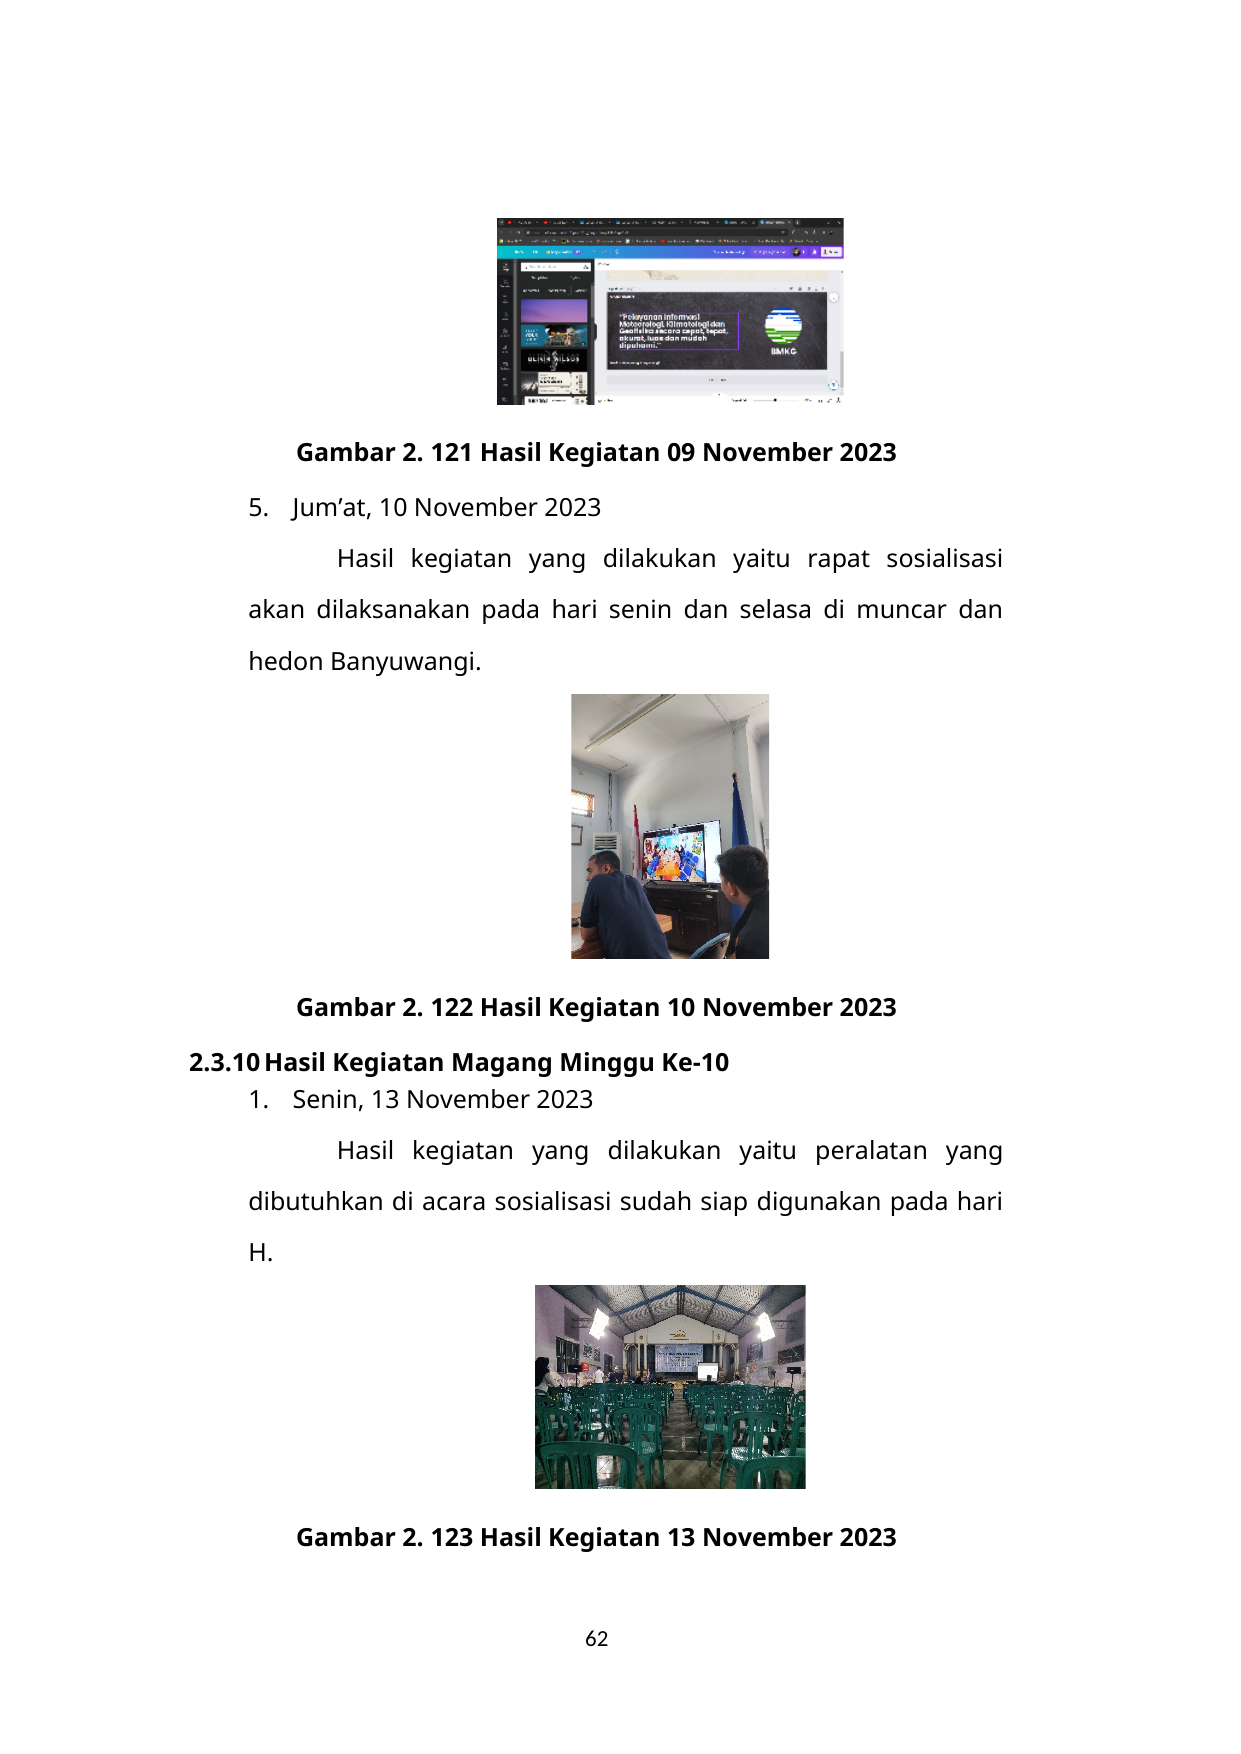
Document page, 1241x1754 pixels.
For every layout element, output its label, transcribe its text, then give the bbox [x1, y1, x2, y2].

picture [571, 694, 770, 959]
picture [497, 218, 844, 405]
text Gambar 2. 122 Hasil Kegiatan 10 November 2023 [189, 990, 1004, 1024]
text Gambar 2. 123 Hasil Kegiatan 13 November 2023 [189, 1519, 1004, 1553]
subtitle Hasil Kegiatan Magang Minggu Ke-10 [189, 1044, 1004, 1079]
text Gambar 2. 121 Hasil Kegiatan 09 November 2023 [189, 435, 1004, 469]
list Senin, 13 November 2023 [248, 1081, 1004, 1115]
list Hasil kegiatan yang dilakukan yaitu peralatan yang dibutuhkan di acara sosialisasi sudah siap digunakan pada hari H. [248, 1132, 1004, 1268]
list Jum’at, 10 November 2023 [248, 490, 1004, 524]
list Hasil kegiatan yang dilakukan yaitu rapat sosialisasi akan dilaksanakan pada hari senin dan selasa di muncar dan hedon Banyuwangi. [248, 541, 1004, 677]
picture [535, 1285, 806, 1489]
